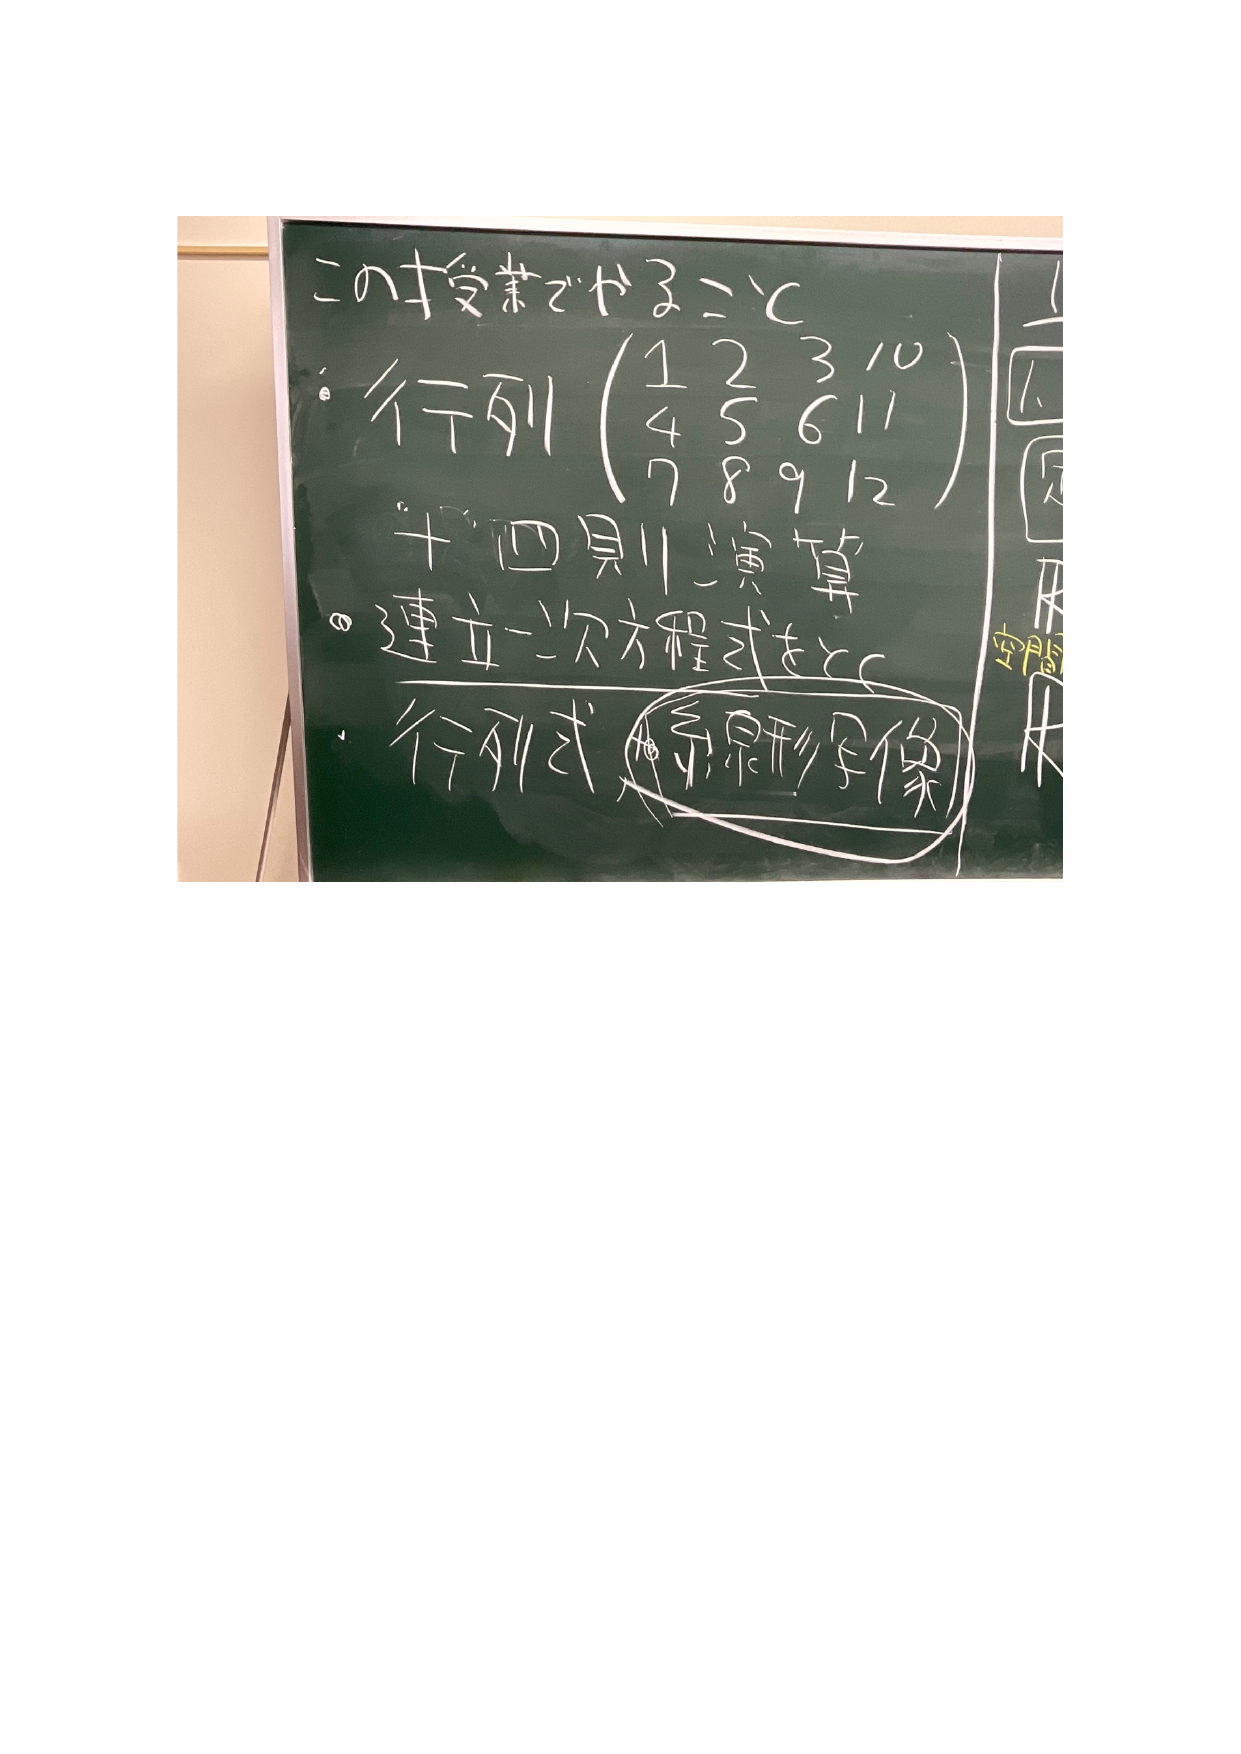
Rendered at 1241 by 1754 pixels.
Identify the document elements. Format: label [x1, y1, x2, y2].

picture [177, 216, 1063, 882]
